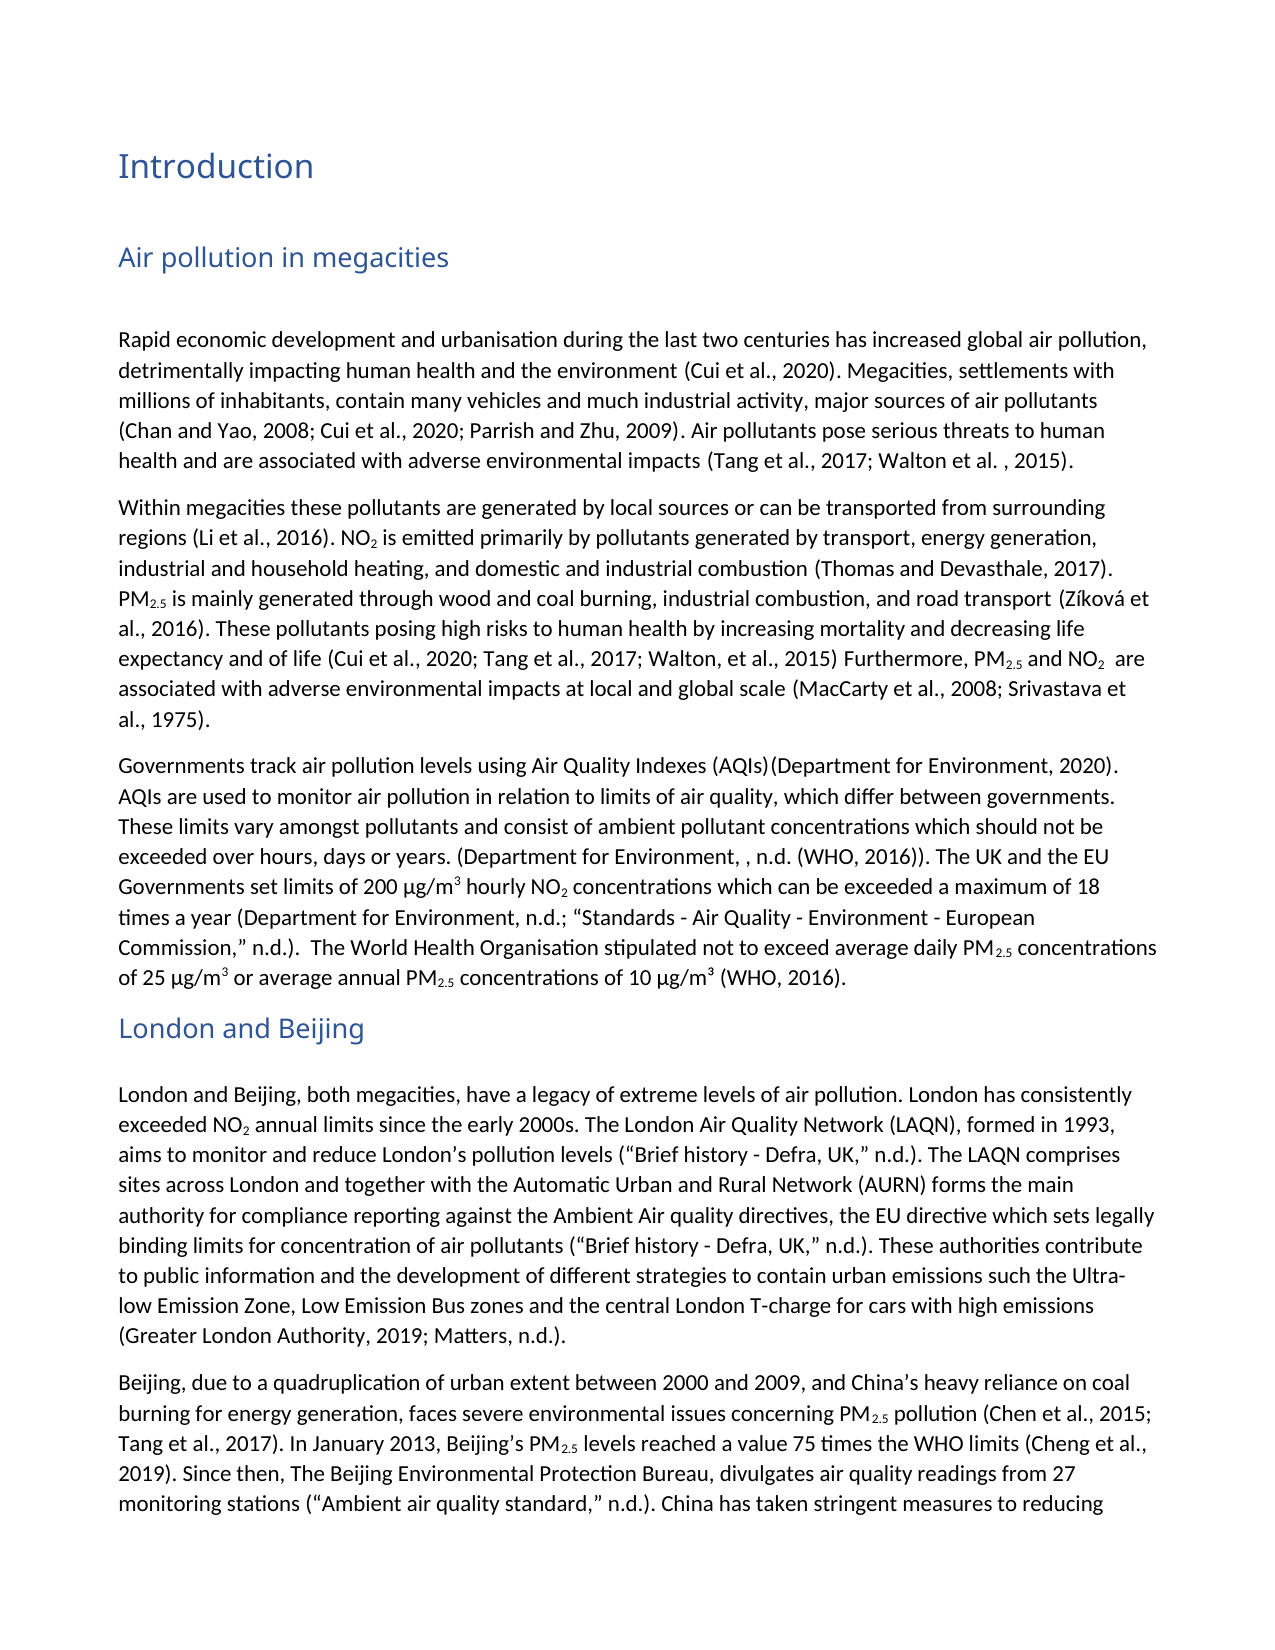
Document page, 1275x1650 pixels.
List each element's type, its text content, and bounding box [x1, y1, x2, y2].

subtitle Introduction [118, 143, 1157, 188]
text Rapid economic development and urbanisation during the last two centuries has increased global air pollution, detrimentally impacting human health and the environment (Cui et al., 2020). Megacities, settlements with millions of inhabitants, contain many vehicles and much industrial activity, major sources of air pollutants (Chan and Yao, 2008; Cui et al., 2020; Parrish and Zhu, 2009). Air pollutants pose serious threats to human health and are associated with adverse environmental impacts (Tang et al., 2017; Walton et al. , 2015). [118, 326, 1157, 474]
subtitle London and Beijing [118, 1010, 1157, 1047]
text Governments track air pollution levels using Air Quality Indexes (AQIs)(Department for Environment, 2020). AQIs are used to monitor air pollution in relation to limits of air quality, which differ between governments. These limits vary amongst pollutants and consist of ambient pollutant concentrations which should not be exceeded over hours, days or years. (Department for Environment, , n.d. (WHO, 2016)). The UK and the EU Governments set limits of 200 μg/m3 hourly NO2 concentrations which can be exceeded a maximum of 18 times a year (Department for Environment, n.d.; “Standards - Air Quality - Environment - European Commission,” n.d.). The World Health Organisation stipulated not to exceed average daily PM2.5 concentrations of 25 μg/m3 or average annual PM2.5 concentrations of 10 μg/m³ (WHO, 2016). [118, 752, 1157, 991]
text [118, 1368, 1157, 1517]
subtitle Air pollution in megacities [118, 239, 1157, 276]
text Within megacities these pollutants are generated by local sources or can be transported from surrounding regions (Li et al., 2016). NO2 is emitted primarily by pollutants generated by transport, energy generation, industrial and household heating, and domestic and industrial combustion (Thomas and Devasthale, 2017). PM2.5 is mainly generated through wood and coal burning, industrial combustion, and road transport (Zíková et al., 2016). These pollutants posing high risks to human health by increasing mortality and decreasing life expectancy and of life (Cui et al., 2020; Tang et al., 2017; Walton, et al., 2015) Furthermore, PM2.5 and NO2 are associated with adverse environmental impacts at local and global scale (MacCarty et al., 2008; Srivastava et al., 1975). [118, 493, 1157, 733]
text London and Beijing, both megacities, have a legacy of extreme levels of air pollution. London has consistently exceeded NO2 annual limits since the early 2000s. The London Air Quality Network (LAQN), formed in 1993, aims to monitor and reduce London’s pollution levels (“Brief history - Defra, UK,” n.d.). The LAQN comprises sites across London and together with the Automatic Urban and Rural Network (AURN) forms the main authority for compliance reporting against the Ambient Air quality directives, the EU directive which sets legally binding limits for concentration of air pollutants (“Brief history - Defra, UK,” n.d.). These authorities contribute to public information and the development of different strategies to contain urban emissions such the Ultra-low Emission Zone, Low Emission Bus zones and the central London T-charge for cars with high emissions (Greater London Authority, 2019; Matters, n.d.). [118, 1050, 1157, 1350]
